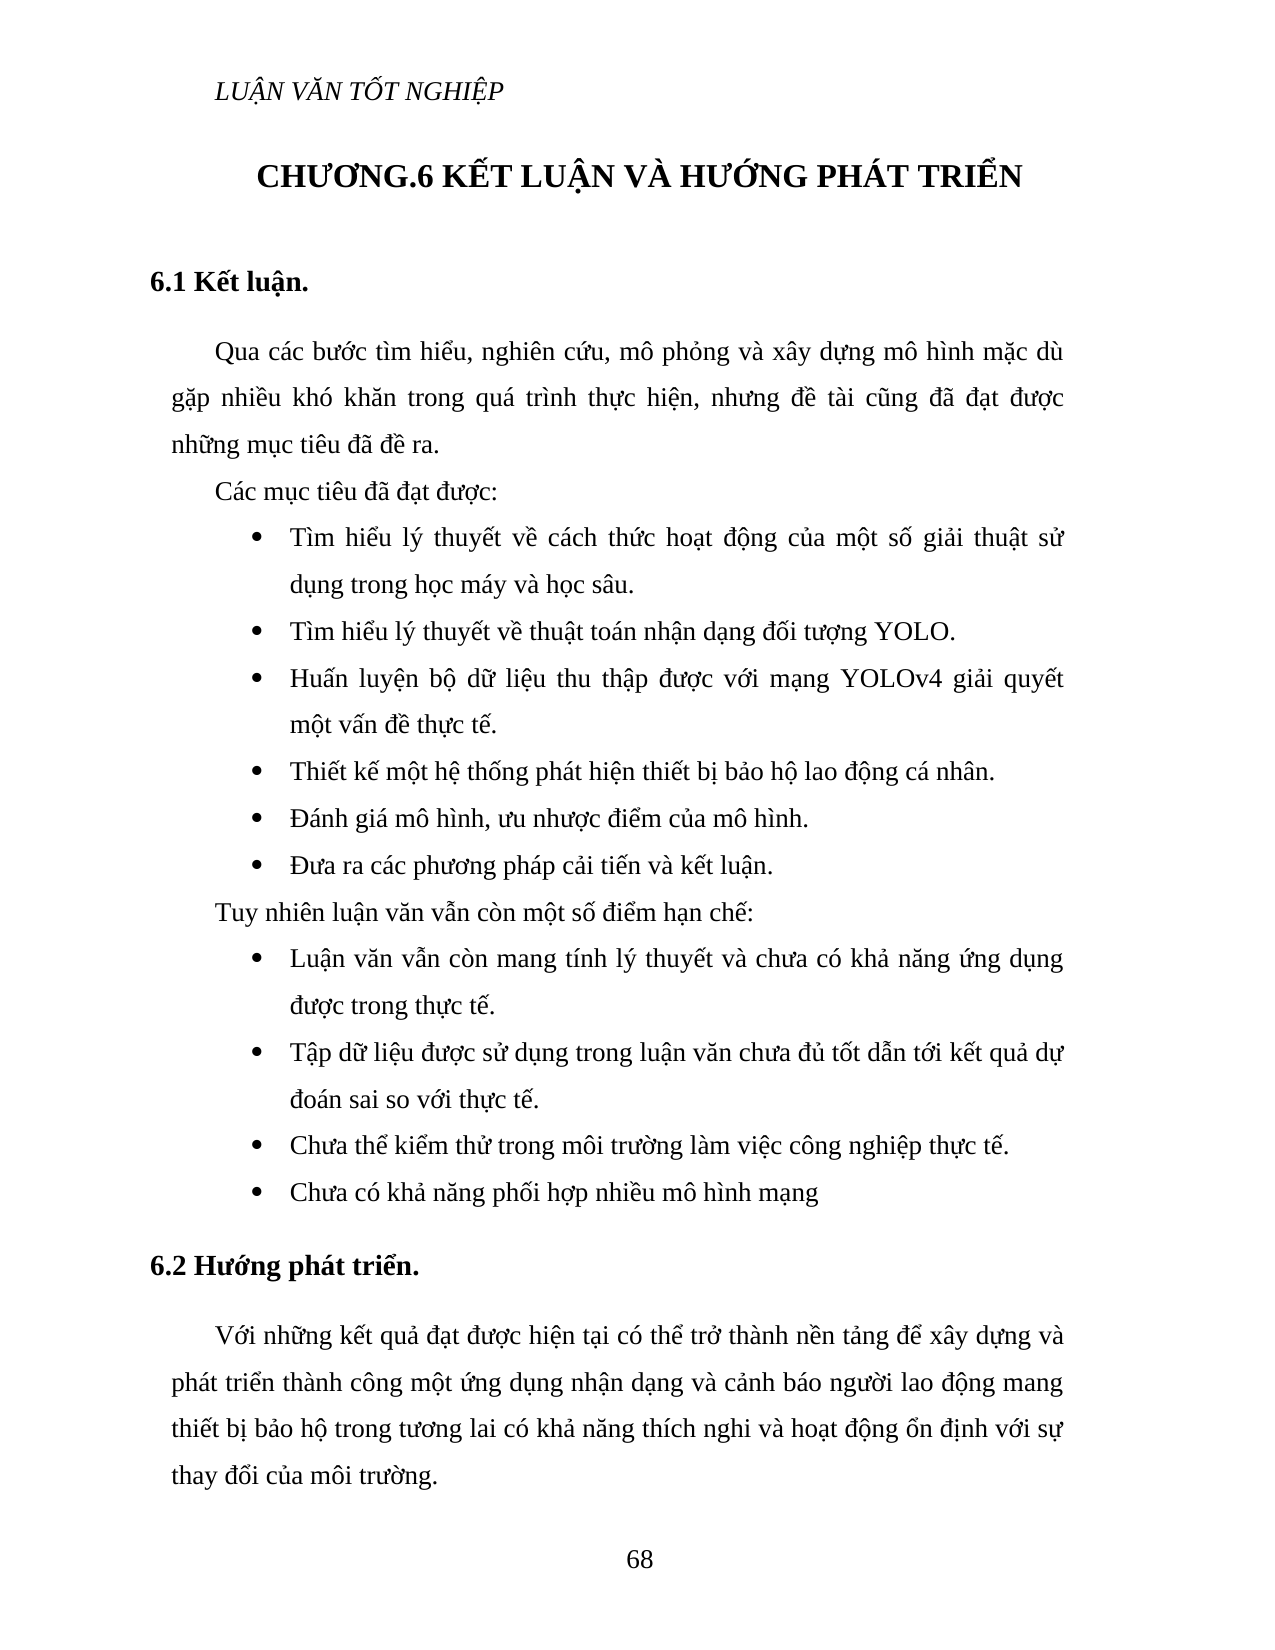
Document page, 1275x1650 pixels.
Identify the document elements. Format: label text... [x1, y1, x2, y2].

list Huấn luyện bộ dữ liệu thu thập được với mạng YOLOv4 giải quyết một vấn đề thực tế. [252, 662, 1065, 740]
text Qua các bước tìm hiểu, nghiên cứu, mô phỏng và xây dựng mô hình mặc dù gặp nhiều khó khăn trong quá trình thực hiện, nhưng đề tài cũng đã đạt được những mục tiêu đã đề ra. [171, 335, 1065, 459]
list Chưa thể kiểm thử trong môi trường làm việc công nghiệp thực tế. [252, 1129, 1065, 1161]
list Tìm hiểu lý thuyết về cách thức hoạt động của một số giải thuật sử dụng trong học máy và học sâu. [252, 521, 1065, 599]
list Tìm hiểu lý thuyết về thuật toán nhận dạng đối tượng YOLO. [252, 615, 1065, 646]
text Các mục tiêu đã đạt được: [171, 475, 1065, 506]
list Đưa ra các phương pháp cải tiến và kết luận. [252, 849, 1065, 880]
list Chưa có khả năng phối hợp nhiều mô hình mạng [252, 1176, 1065, 1207]
subtitle CHƯƠNG.6 KẾT LUẬN VÀ HƯỚNG PHÁT TRIỂN [171, 156, 1065, 194]
subtitle 6.2 Hướng phát triển. [150, 1248, 1065, 1282]
list Luận văn vẫn còn mang tính lý thuyết và chưa có khả năng ứng dụng được trong thực tế. [252, 942, 1065, 1020]
text Tuy nhiên luận văn vẫn còn một số điểm hạn chế: [171, 896, 1065, 927]
list Đánh giá mô hình, ưu nhược điểm của mô hình. [252, 802, 1065, 833]
list Tập dữ liệu được sử dụng trong luận văn chưa đủ tốt dẫn tới kết quả dự đoán sai so với thực tế. [252, 1036, 1065, 1114]
subtitle 6.1 Kết luận. [150, 264, 1065, 297]
list Thiết kế một hệ thống phát hiện thiết bị bảo hộ lao động cá nhân. [252, 755, 1065, 786]
text Với những kết quả đạt được hiện tại có thể trở thành nền tảng để xây dựng và phát triển thành công một ứng dụng nhận dạng và cảnh báo người lao động mang thiết bị bảo hộ trong tương lai có khả năng thích nghi và hoạt động ổn định với sự thay đổi của môi trường. [171, 1319, 1065, 1490]
